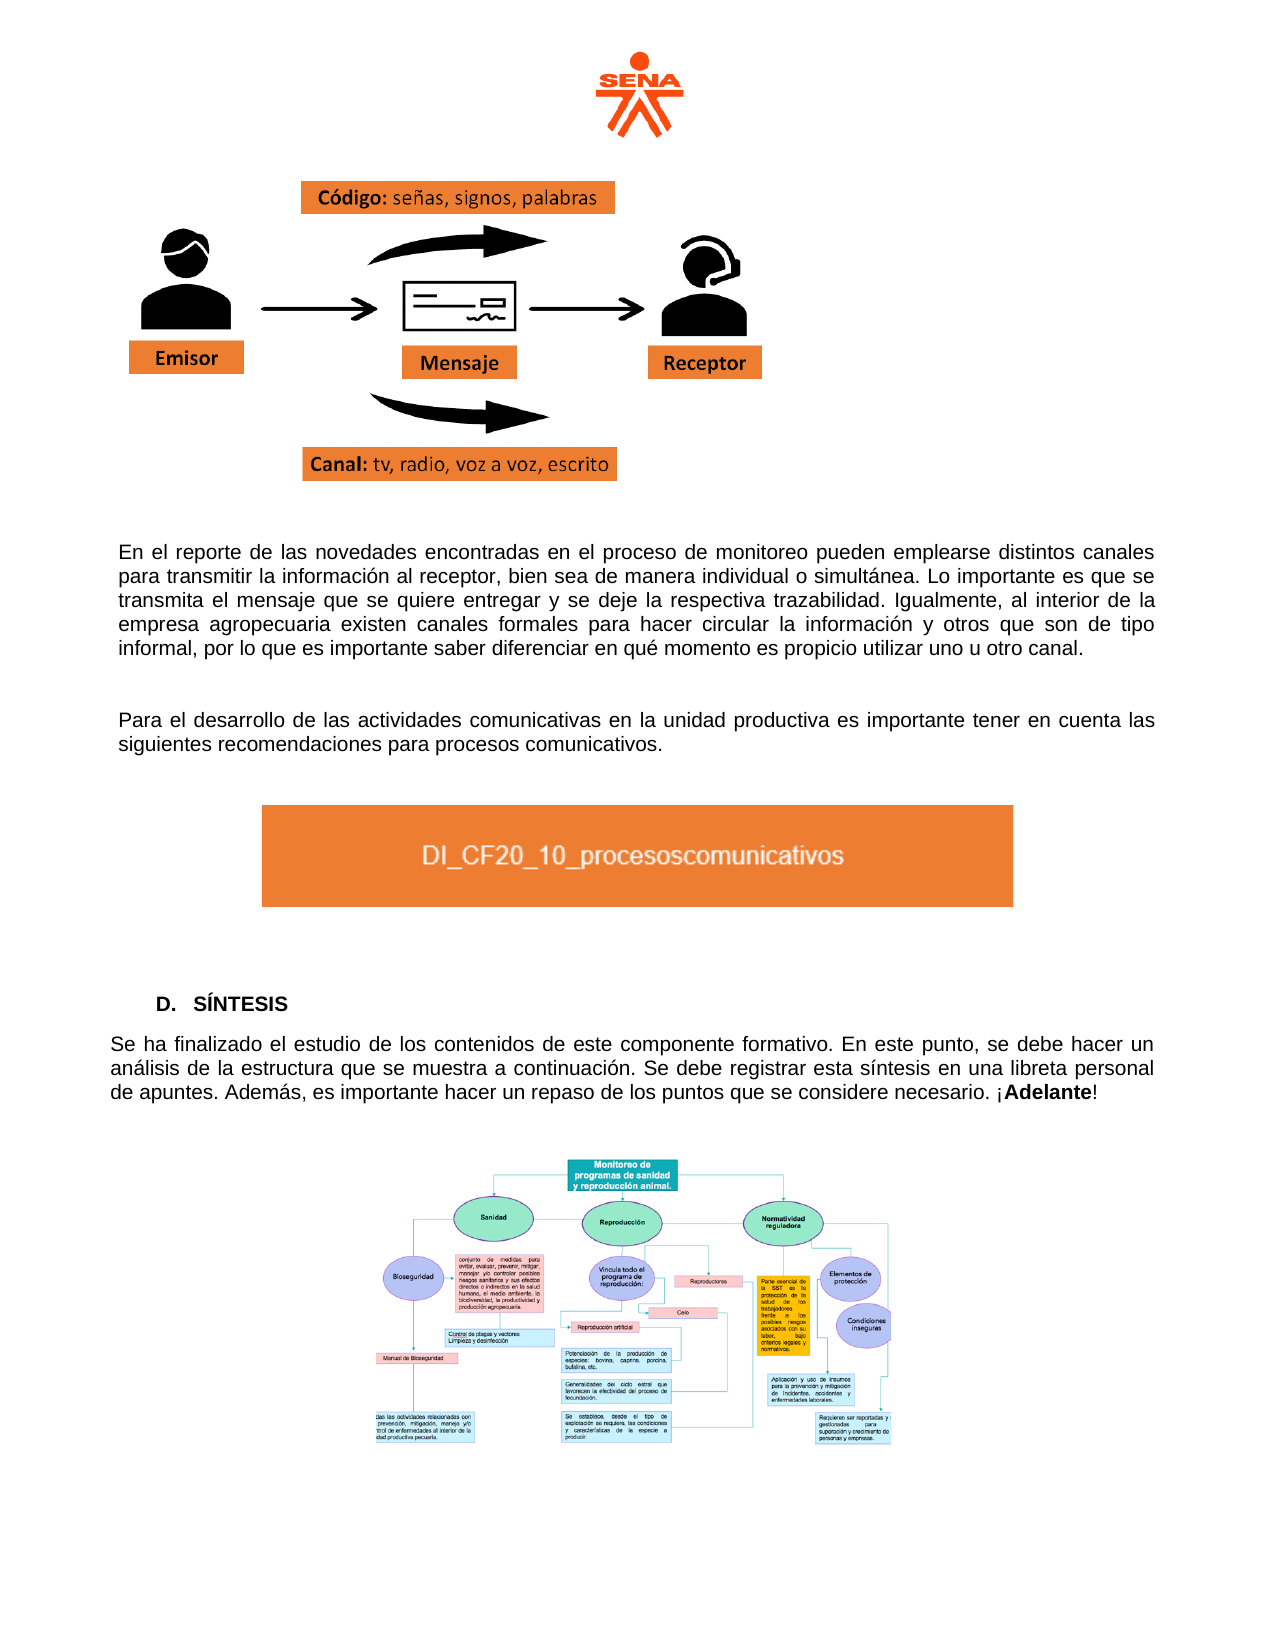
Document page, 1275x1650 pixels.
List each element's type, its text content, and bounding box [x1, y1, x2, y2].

text Se ha finalizado el estudio de los contenidos de este componente formativo. En este punto, se debe hacer un análisis de la estructura que se muestra a continuación. Se debe registrar esta síntesis en una libreta personal de apuntes. Además, es importante hacer un repaso de los puntos que se considere necesario. ¡Adelante! [110, 1032, 1157, 1104]
text Para el desarrollo de las actividades comunicativas en la unidad productiva es importante tener en cuenta las siguientes recomendaciones para procesos comunicativos. [118, 708, 1157, 756]
picture [585, 48, 690, 142]
list SÍNTESIS [156, 992, 1157, 1016]
text En el reporte de las novedades encontradas en el proceso de monitoreo pueden emplearse distintos canales para transmitir la información al receptor, bien sea de manera individual o simultánea. Lo importante es que se transmita el mensaje que se quiere entregar y se deje la respectiva trazabilidad. Igualmente, al interior de la empresa agropecuaria existen canales formales para hacer circular la información y otros que son de tipo informal, por lo que es importante saber diferenciar en qué momento es propicio utilizar uno u otro canal. [118, 539, 1157, 659]
picture [376, 1152, 892, 1456]
picture [261, 805, 1014, 907]
picture [118, 177, 768, 491]
